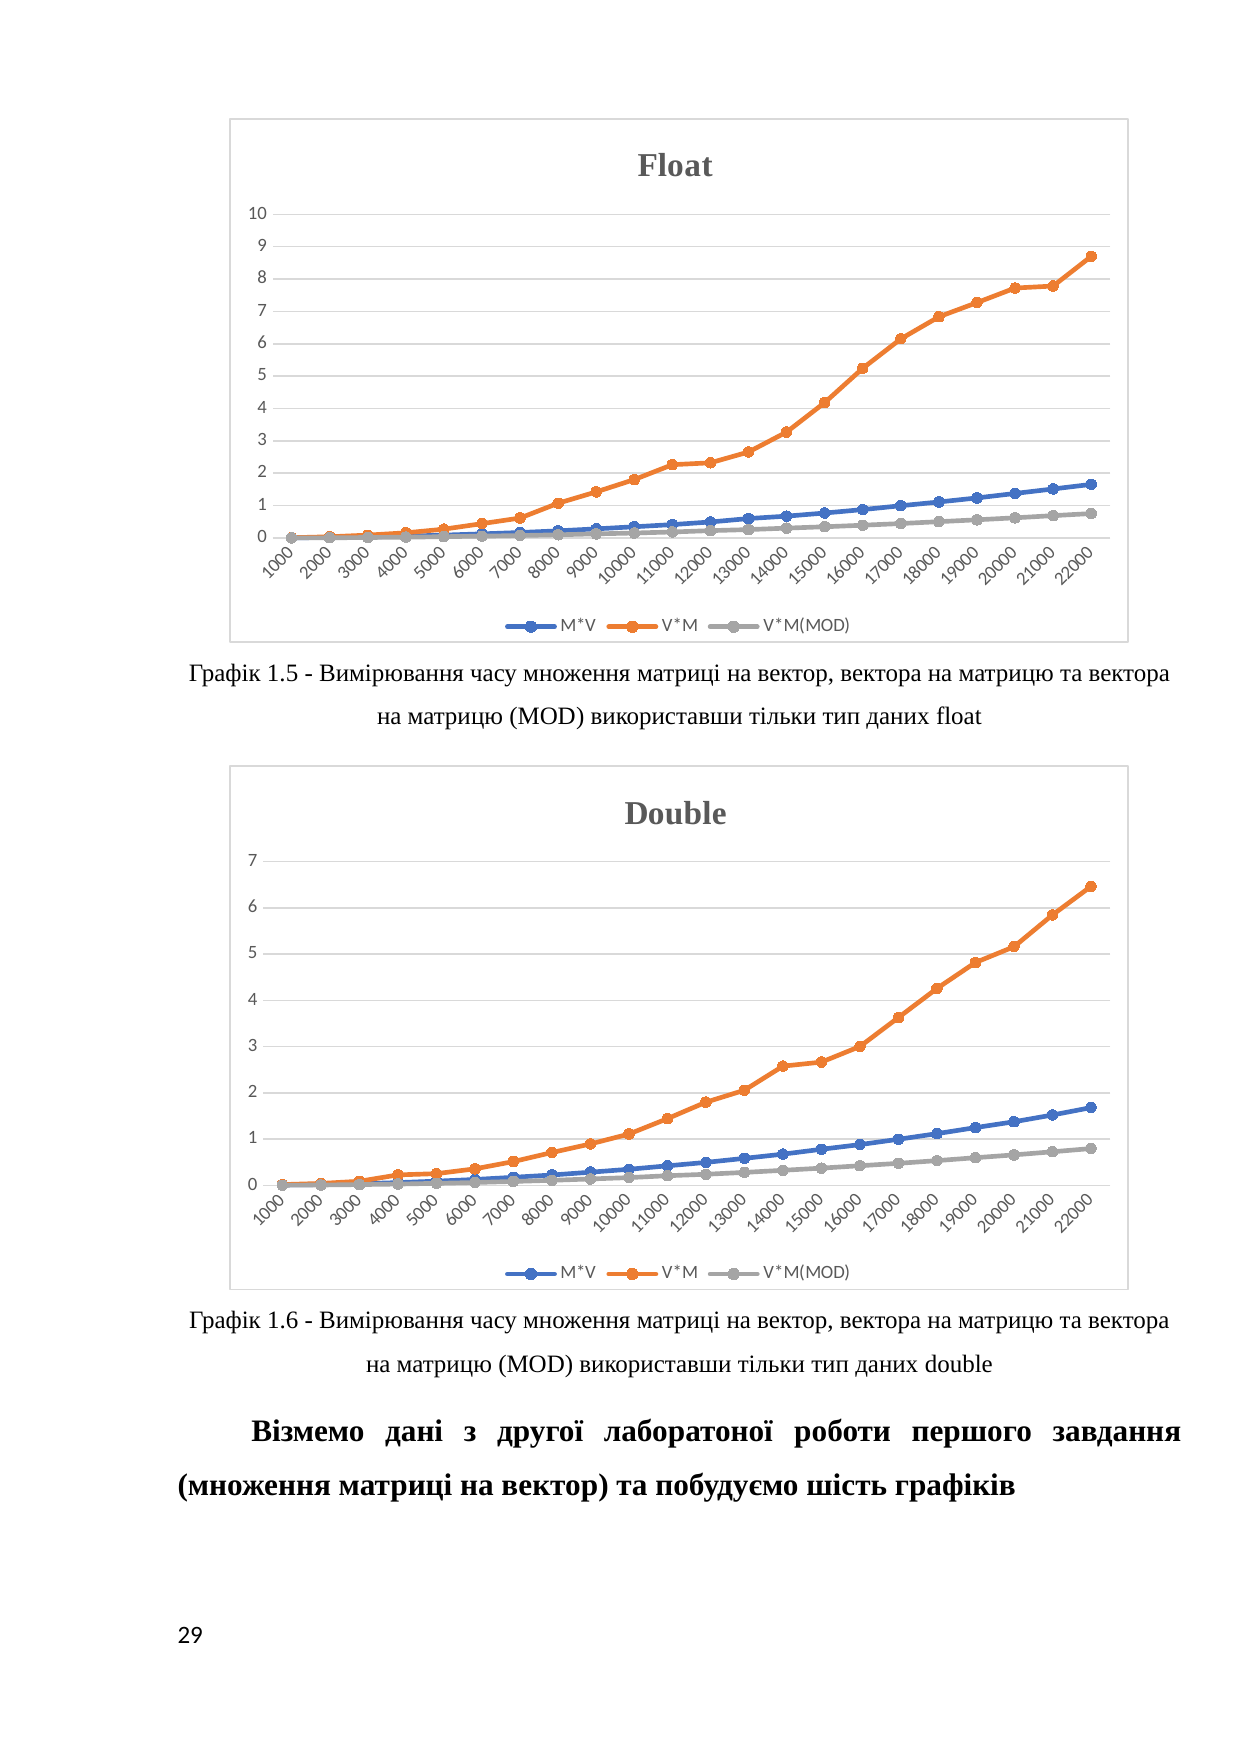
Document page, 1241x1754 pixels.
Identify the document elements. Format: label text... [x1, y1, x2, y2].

text Візмемо дані з другої лаборатоної роботи першого завдання (множення матриці на вектор) та побудуємо шість графіків [177, 1413, 1181, 1502]
text Графік 1.6 - Вимірювання часу множення матриці на вектор, вектора на матрицю та вектора на матрицю (MOD) використавши тільки тип даних double [177, 1306, 1181, 1377]
text Графік 1.5 - Вимірювання часу множення матриці на вектор, вектора на матрицю та вектора на матрицю (MOD) використавши тільки тип даних float [177, 658, 1181, 730]
